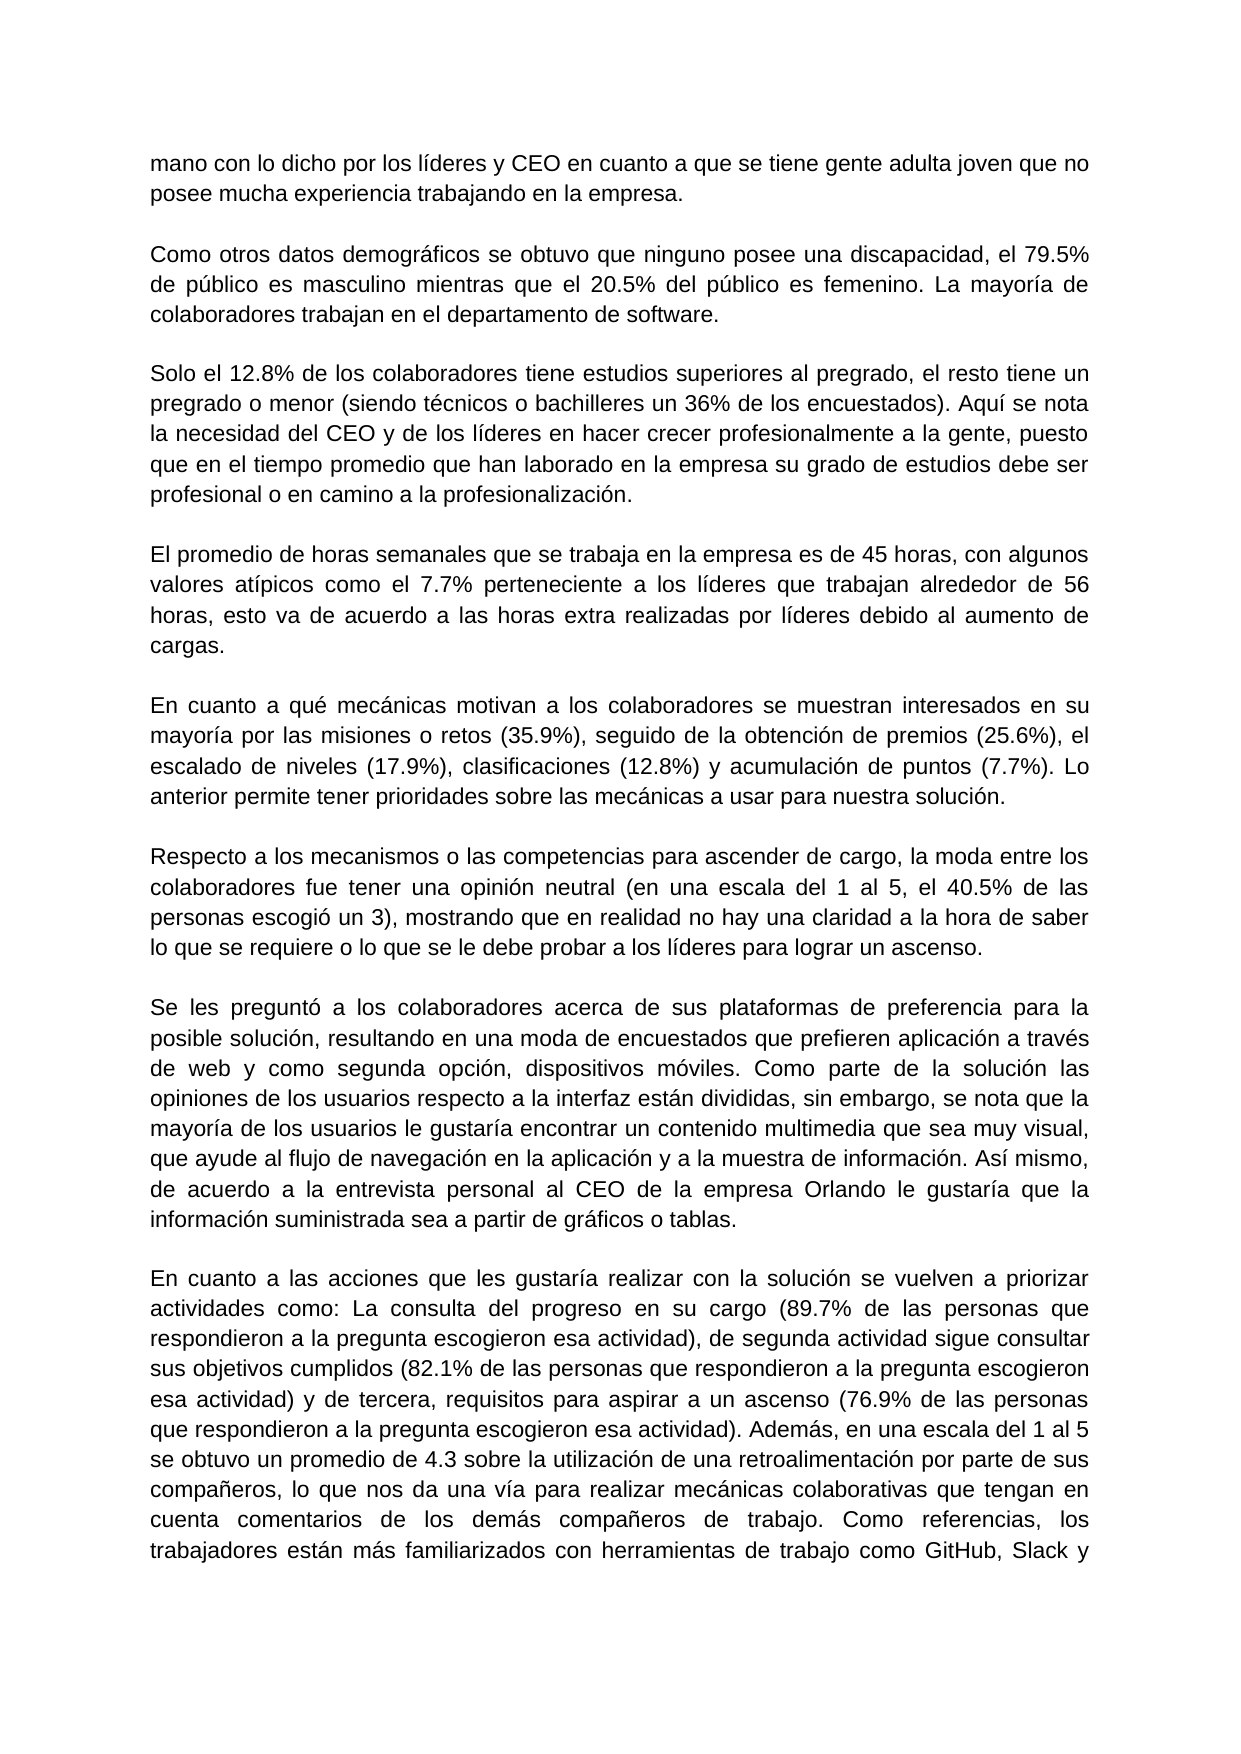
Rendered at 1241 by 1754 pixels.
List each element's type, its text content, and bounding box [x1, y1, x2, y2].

text En cuanto a qué mecánicas motivan a los colaboradores se muestran interesados en su mayoría por las misiones o retos (35.9%), seguido de la obtención de premios (25.6%), el escalado de niveles (17.9%), clasificaciones (12.8%) y acumulación de puntos (7.7%). Lo anterior permite tener prioridades sobre las mecánicas a usar para nuestra solución. [150, 692, 1090, 809]
text Como otros datos demográficos se obtuvo que ninguno posee una discapacidad, el 79.5% de público es masculino mientras que el 20.5% del público es femenino. La mayoría de colaboradores trabajan en el departamento de software. [150, 241, 1090, 327]
text Respecto a los mecanismos o las competencias para ascender de cargo, la moda entre los colaboradores fue tener una opinión neutral (en una escala del 1 al 5, el 40.5% de las personas escogió un 3), mostrando que en realidad no hay una claridad a la hora de saber lo que se requiere o lo que se le debe probar a los líderes para lograr un ascenso. [150, 843, 1090, 960]
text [150, 150, 1090, 207]
text Solo el 12.8% de los colaboradores tiene estudios superiores al pregrado, el resto tiene un pregrado o menor (siendo técnicos o bachilleres un 36% de los encuestados). Aquí se nota la necesidad del CEO y de los líderes en hacer crecer profesionalmente a la gente, puesto que en el tiempo promedio que han laborado en la empresa su grado de estudios debe ser profesional o en camino a la profesionalización. [150, 360, 1090, 507]
text Se les preguntó a los colaboradores acerca de sus plataformas de preferencia para la posible solución, resultando en una moda de encuestados que prefieren aplicación a través de web y como segunda opción, dispositivos móviles. Como parte de la solución las opiniones de los usuarios respecto a la interfaz están divididas, sin embargo, se nota que la mayoría de los usuarios le gustaría encontrar un contenido multimedia que sea muy visual, que ayude al flujo de navegación en la aplicación y a la muestra de información. Así mismo, de acuerdo a la entrevista personal al CEO de la empresa Orlando le gustaría que la información suministrada sea a partir de gráficos o tablas. [150, 994, 1090, 1232]
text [150, 1265, 1090, 1563]
text El promedio de horas semanales que se trabaja en la empresa es de 45 horas, con algunos valores atípicos como el 7.7% perteneciente a los líderes que trabajan alrededor de 56 horas, esto va de acuerdo a las horas extra realizadas por líderes debido al aumento de cargas. [150, 541, 1090, 658]
